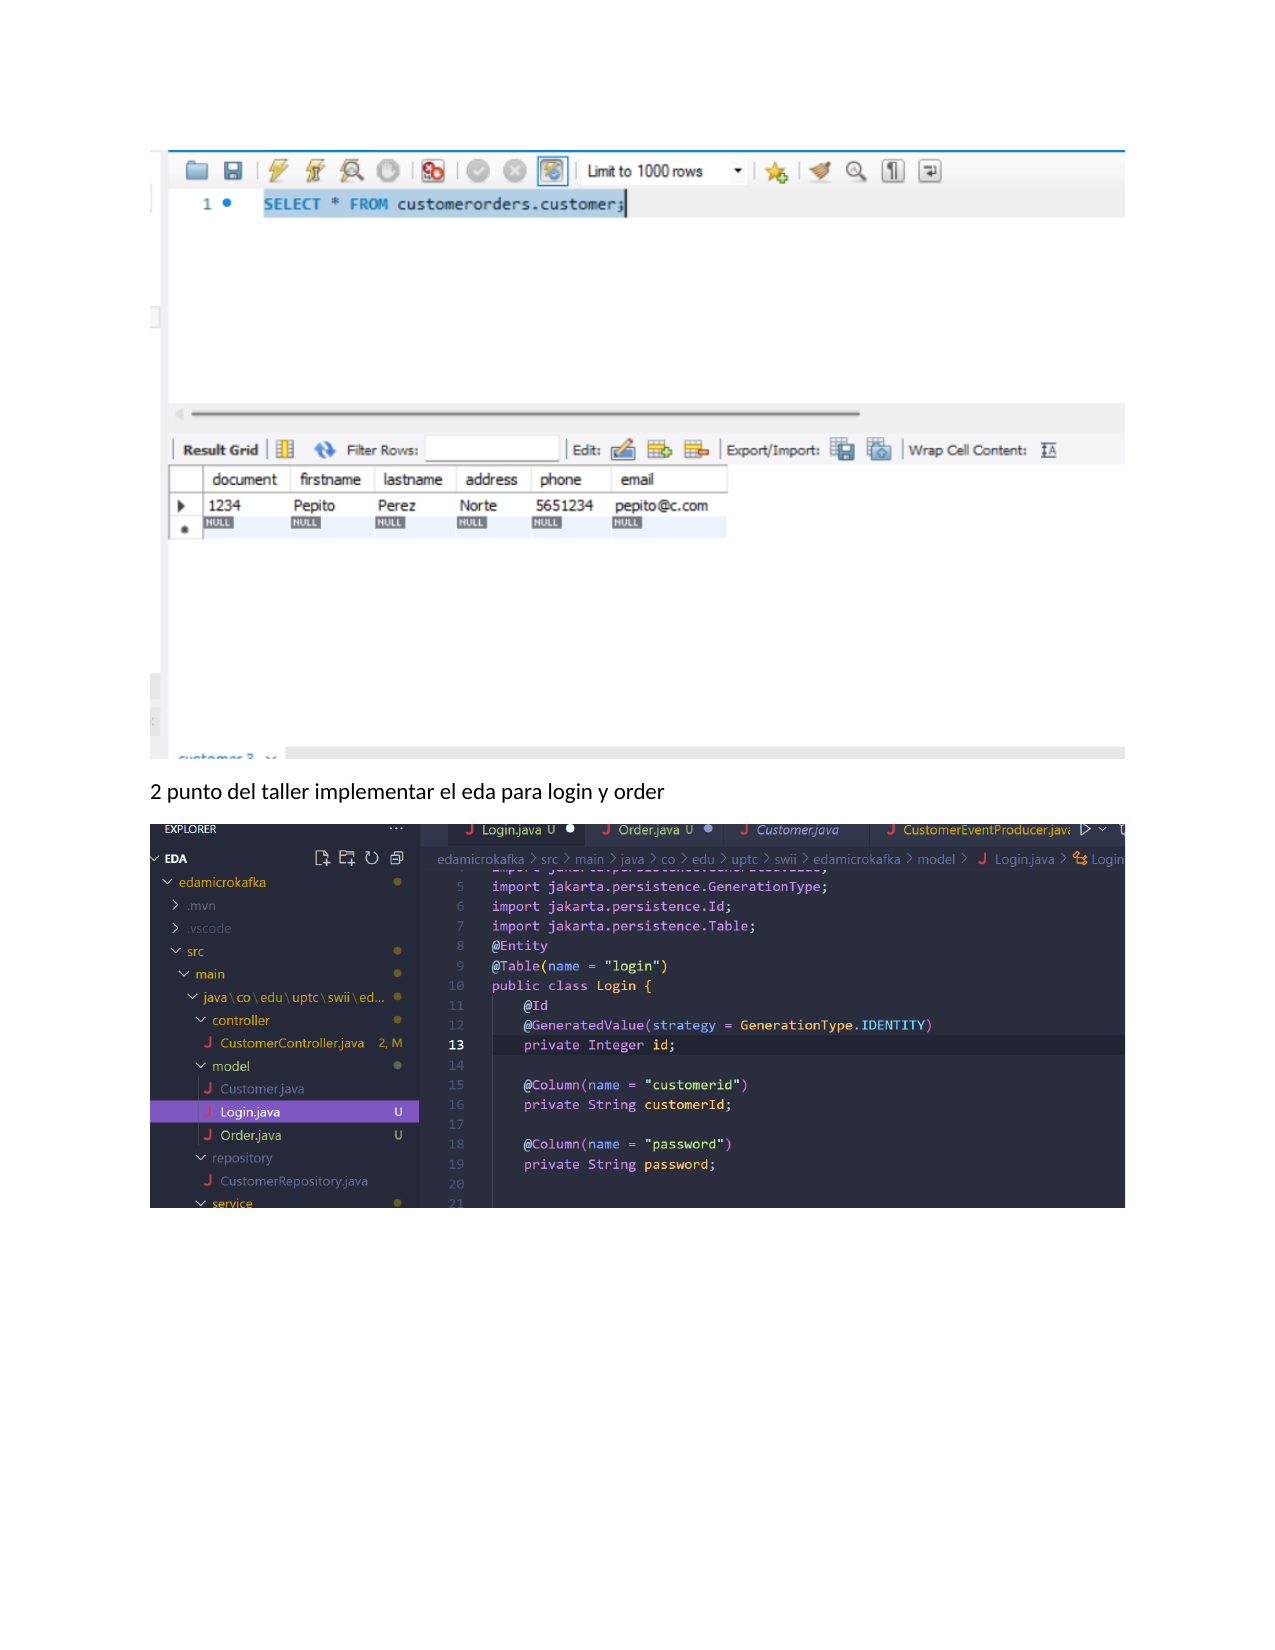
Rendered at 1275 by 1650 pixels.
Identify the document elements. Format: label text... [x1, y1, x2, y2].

picture [150, 824, 1125, 1208]
picture [150, 150, 1125, 759]
text 2 punto del taller implementar el eda para login y order [150, 777, 1125, 805]
